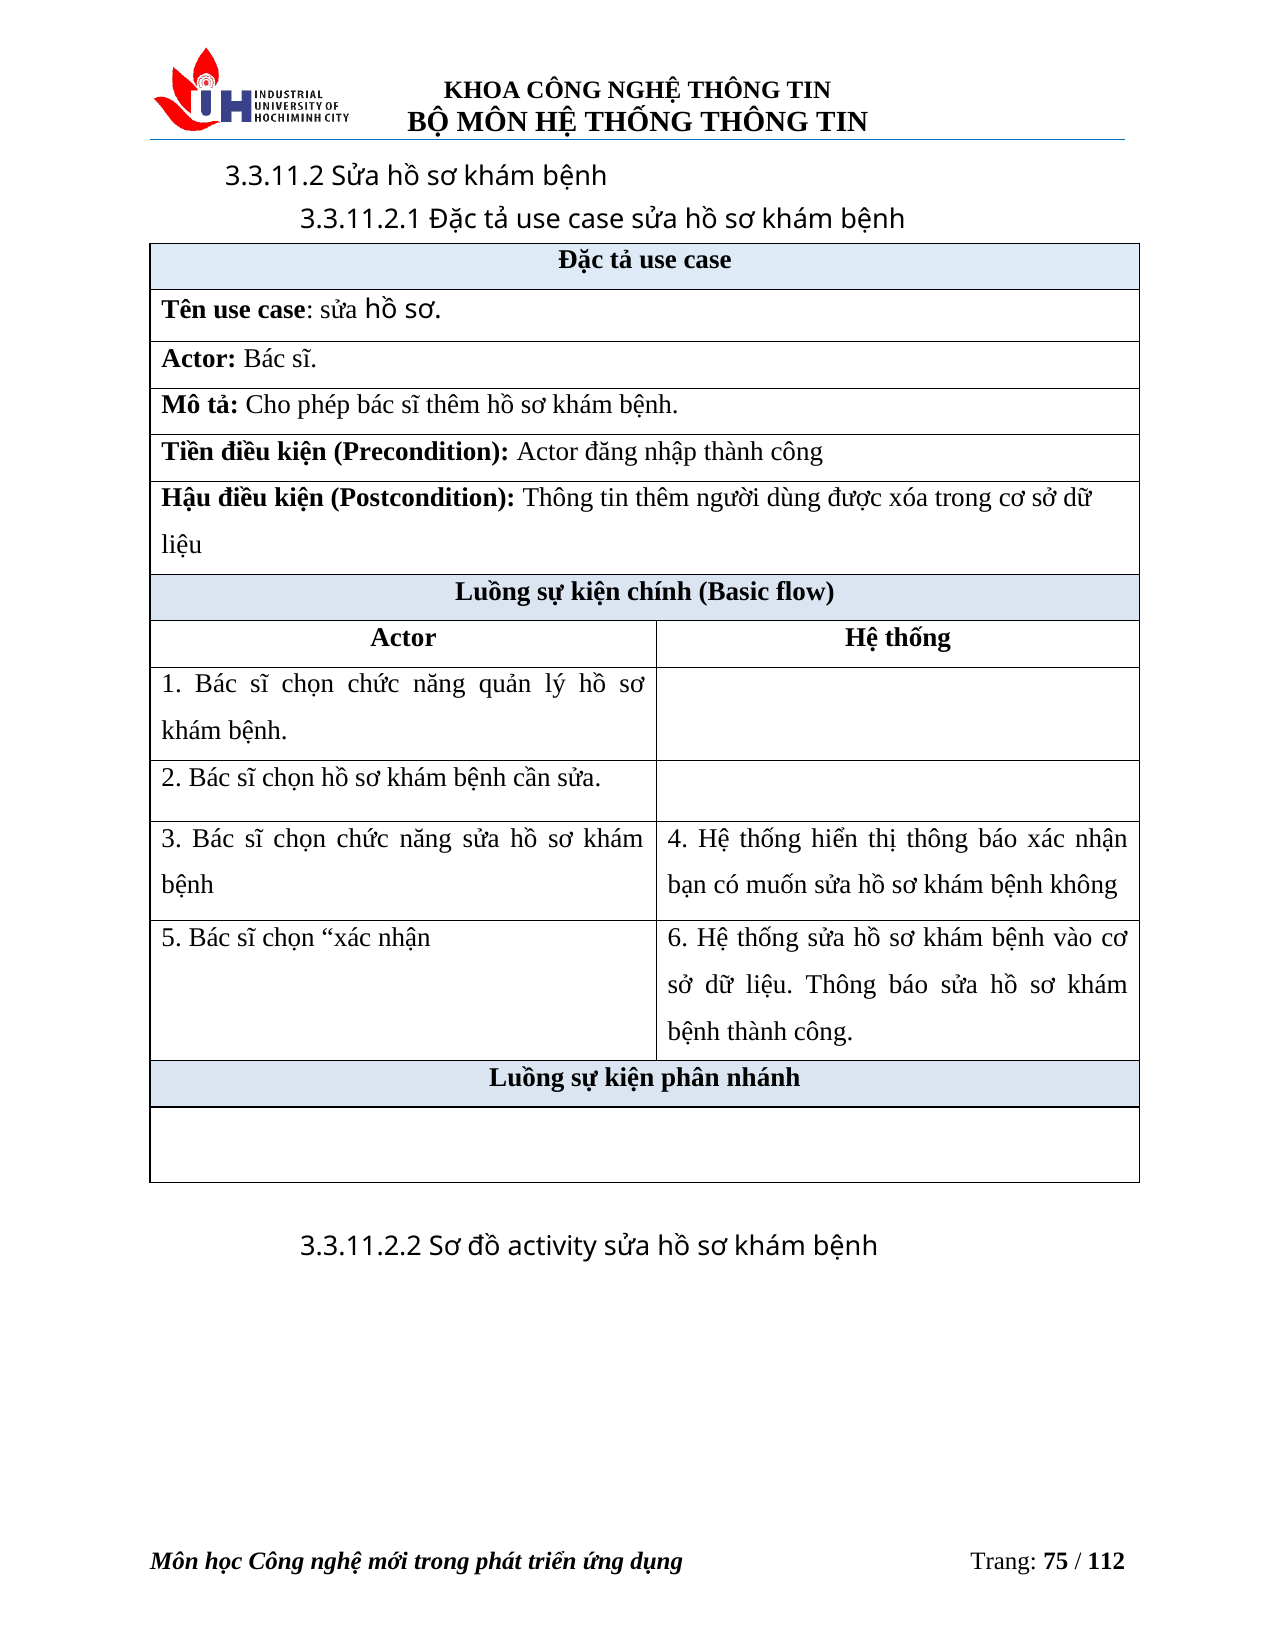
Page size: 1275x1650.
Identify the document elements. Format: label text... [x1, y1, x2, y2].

table_cell Actor: Bác sĩ. [151, 342, 1139, 388]
text 3.3.11.2.2 Sơ đồ activity sửa hồ sơ khám bệnh [300, 1226, 1125, 1263]
table_cell Luồng sự kiện chính (Basic flow) [151, 575, 1139, 620]
picture [150, 43, 354, 133]
table_cell Mô tả: Cho phép bác sĩ thêm hồ sơ khám bệnh. [151, 389, 1139, 434]
text 3.3.11.2.1 Đặc tả use case sửa hồ sơ khám bệnh [300, 199, 1125, 236]
table_cell 3. Bác sĩ chọn chức năng sửa hồ sơ khám bệnh [151, 822, 656, 920]
table_cell [657, 668, 1139, 760]
table_cell 4. Hệ thống hiển thị thông báo xác nhận bạn có muốn sửa hồ sơ khám bệnh không [657, 822, 1139, 920]
table_cell 1. Bác sĩ chọn chức năng quản lý hồ sơ khám bệnh. [151, 668, 656, 760]
table_cell Tên use case: sửa hồ sơ. [151, 290, 1139, 341]
table_cell Hệ thống [657, 621, 1139, 667]
table_cell [151, 1108, 1139, 1182]
table_cell Hậu điều kiện (Postcondition): Thông tin thêm người dùng được xóa trong cơ sở dữ liệu [151, 482, 1139, 574]
table_cell Tiền điều kiện (Precondition): Actor đăng nhập thành công [151, 435, 1139, 481]
text 3.3.11.2 Sửa hồ sơ khám bệnh [225, 156, 1125, 193]
table_cell 6. Hệ thống sửa hồ sơ khám bệnh vào cơ sở dữ liệu. Thông báo sửa hồ sơ khám bệnh thành công. [657, 921, 1139, 1060]
table_cell 2. Bác sĩ chọn hồ sơ khám bệnh cần sửa. [151, 761, 656, 821]
table_cell 5. Bác sĩ chọn “xác nhận [151, 921, 656, 1060]
table_cell Luồng sự kiện phân nhánh [151, 1061, 1139, 1106]
table_cell [657, 761, 1139, 821]
table_header Đặc tả use case [151, 244, 1139, 289]
table_cell Actor [151, 621, 656, 667]
